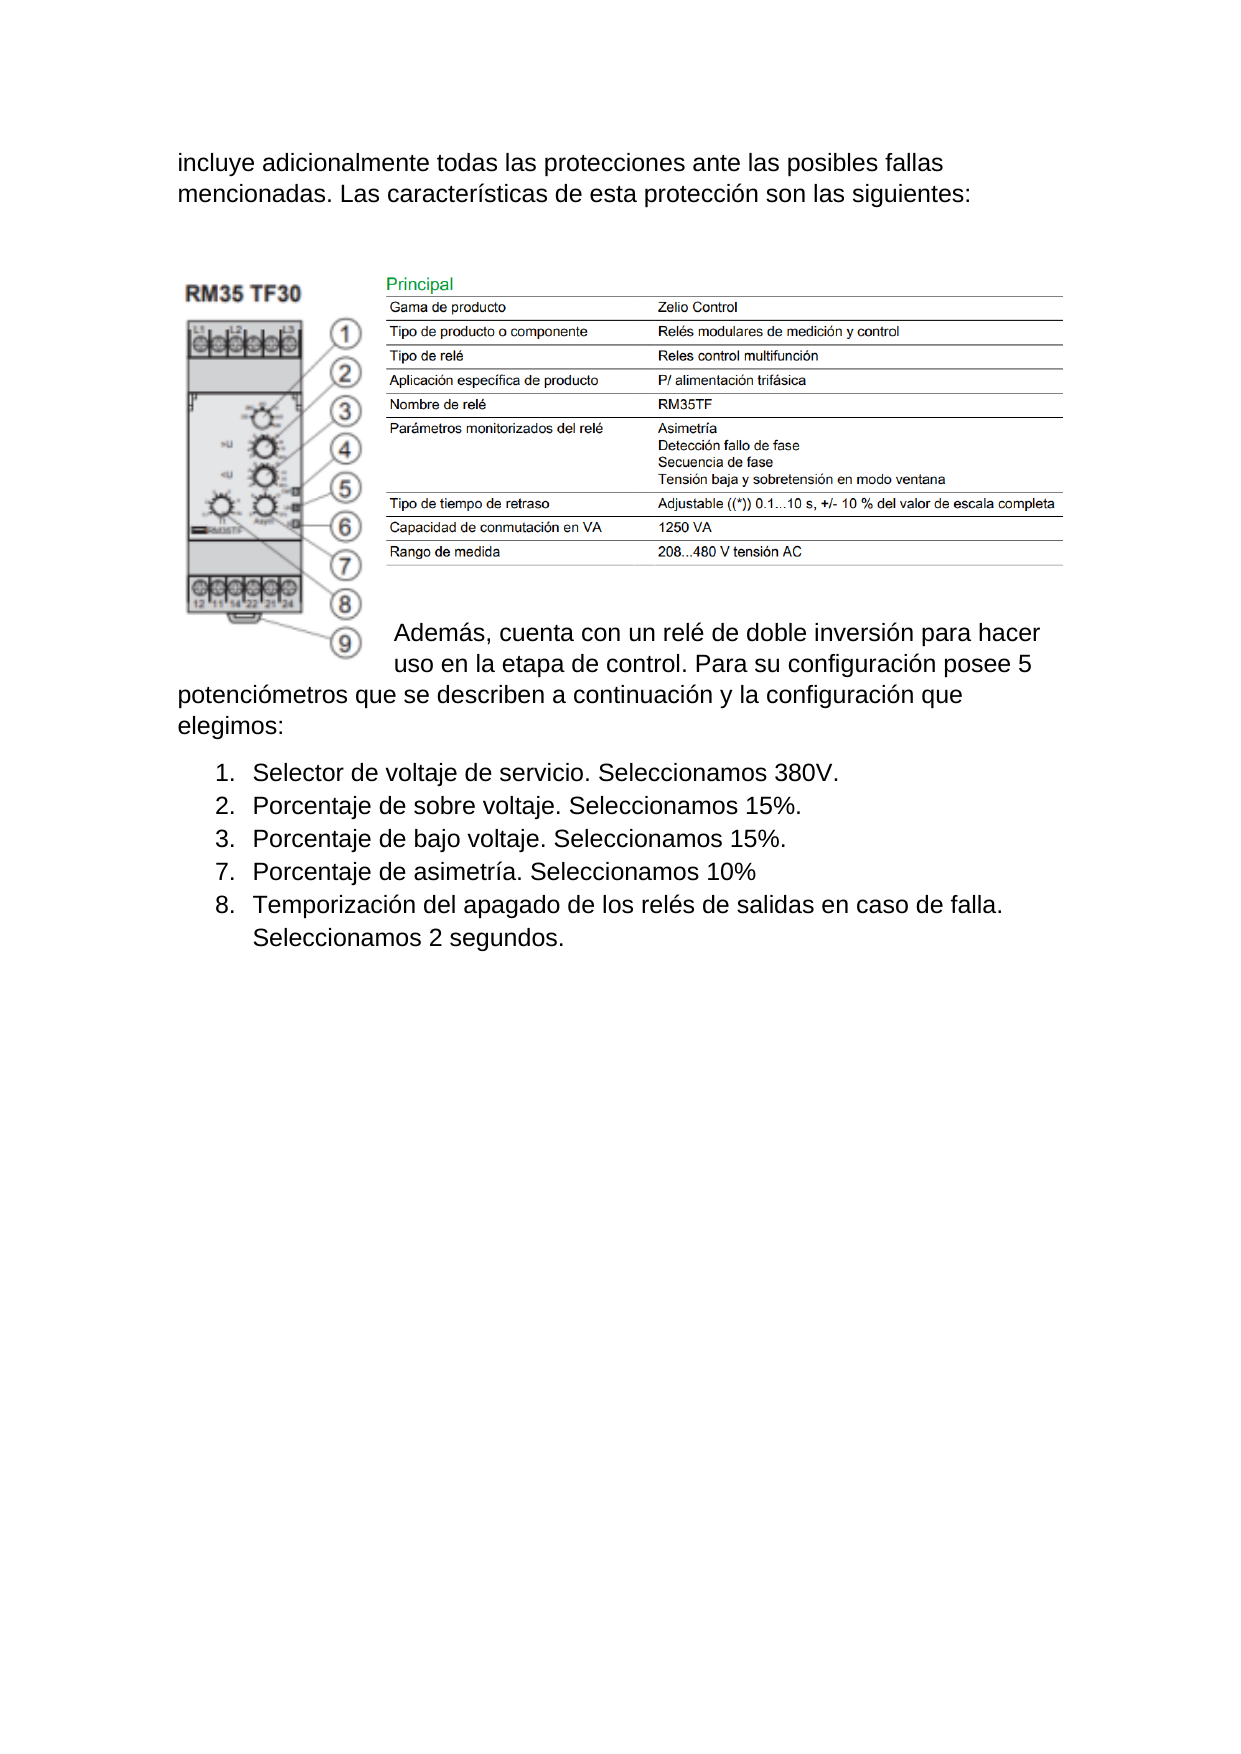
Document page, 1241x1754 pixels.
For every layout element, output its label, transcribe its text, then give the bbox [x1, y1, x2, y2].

picture [385, 265, 1063, 578]
list Porcentaje de asimetría. Seleccionamos 10% [215, 857, 1063, 886]
list Selector de voltaje de servicio. Seleccionamos 380V. [215, 758, 1063, 787]
list Porcentaje de bajo voltaje. Seleccionamos 15%. [215, 824, 1063, 853]
picture [177, 273, 375, 664]
list Temporización del apagado de los relés de salidas en caso de falla. Seleccionamos 2 segundos. [215, 890, 1063, 952]
list Porcentaje de sobre voltaje. Seleccionamos 15%. [215, 791, 1063, 820]
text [177, 148, 1063, 207]
